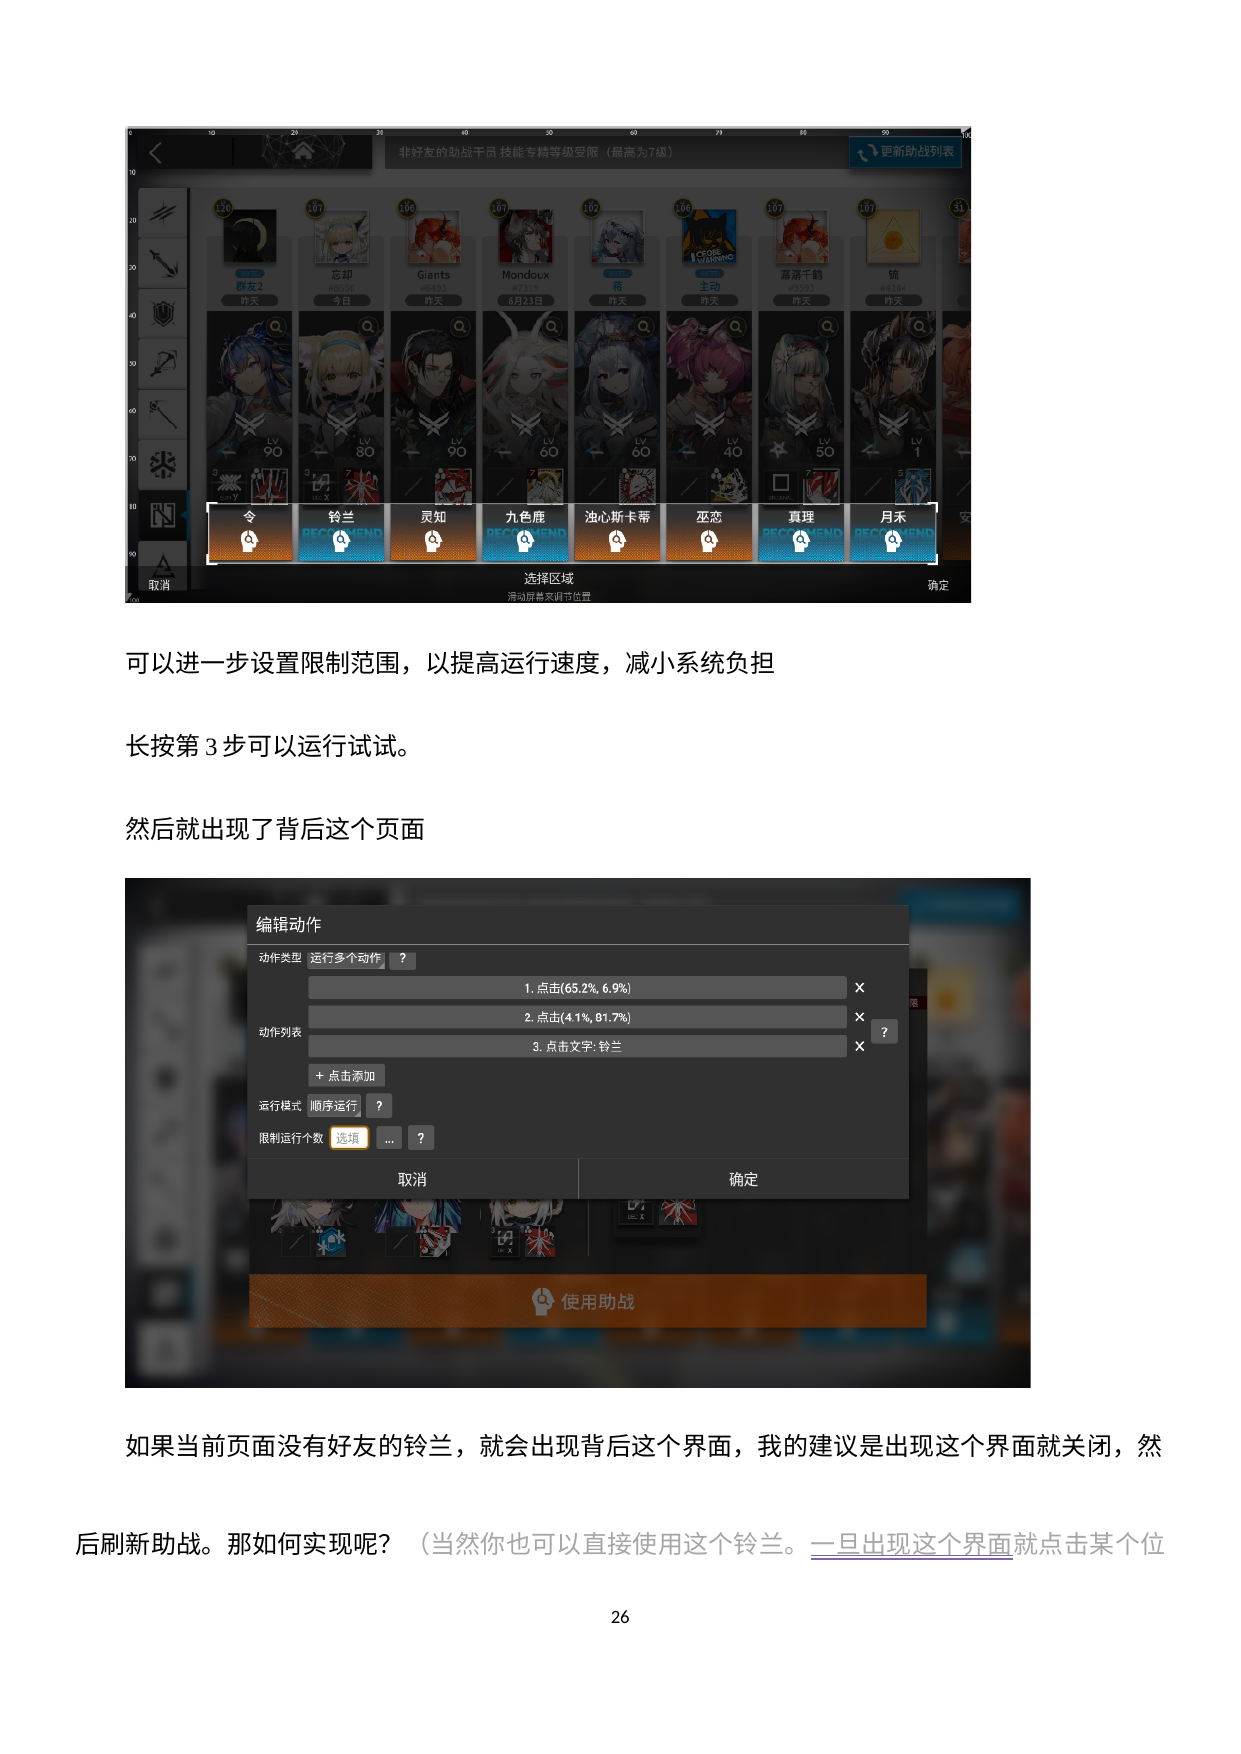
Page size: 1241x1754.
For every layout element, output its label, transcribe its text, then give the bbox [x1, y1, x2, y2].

text 长按第3步可以运行试试。 [75, 712, 1165, 777]
picture [125, 878, 1031, 1388]
picture [125, 126, 972, 603]
text 可以进一步设置限制范围，以提高运行速度，减小系统负担 [75, 629, 1165, 694]
text 然后就出现了背后这个页面 [75, 795, 1165, 860]
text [75, 1412, 1165, 1575]
